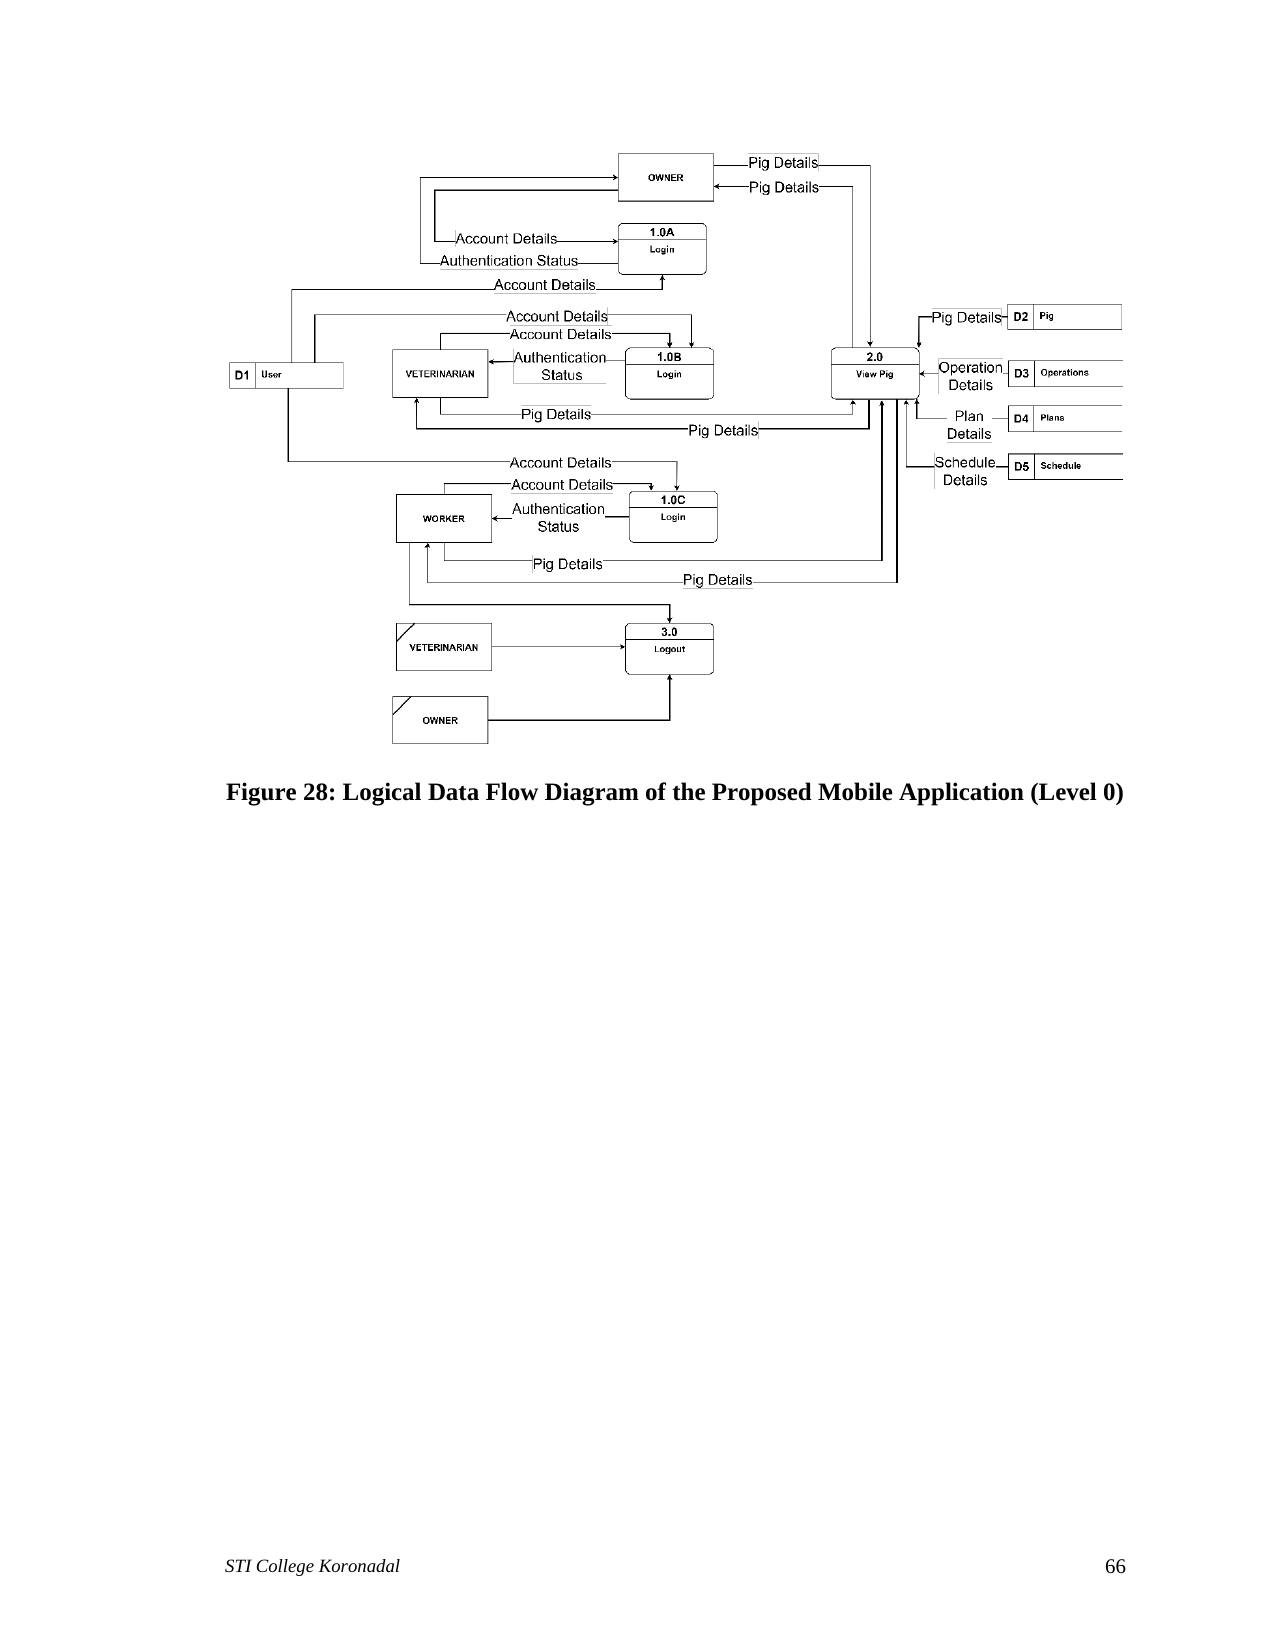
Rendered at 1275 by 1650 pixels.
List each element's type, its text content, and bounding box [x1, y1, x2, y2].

picture [225, 150, 1125, 748]
text Figure 28: Logical Data Flow Diagram of the Proposed Mobile Application (Level 0) [225, 777, 1125, 806]
